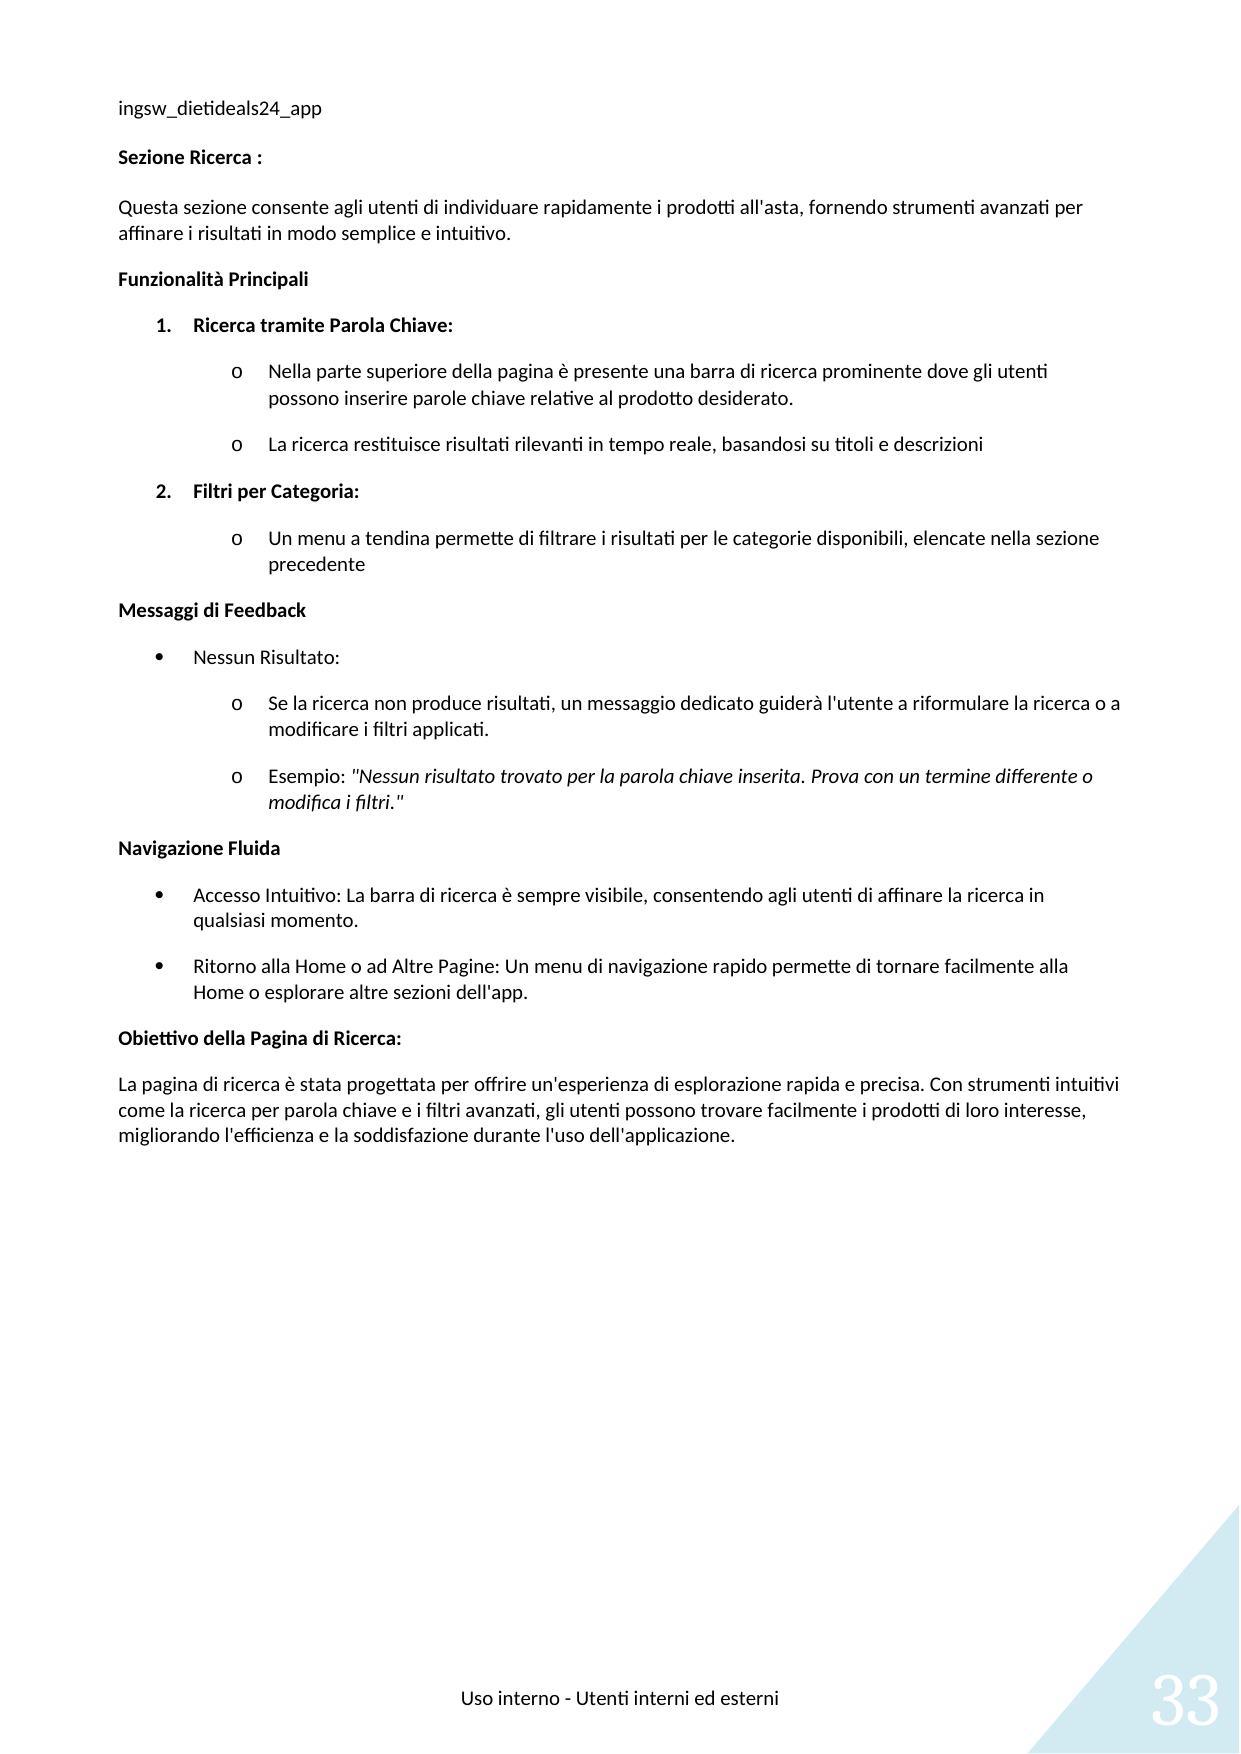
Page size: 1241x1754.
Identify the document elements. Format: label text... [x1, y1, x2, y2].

list Accesso Intuitivo: La barra di ricerca è sempre visibile, consentendo agli utenti di affinare la ricerca in qualsiasi momento. [156, 882, 1122, 933]
text Obiettivo della Pagina di Ricerca: [118, 1025, 1122, 1051]
text Funzionalità Principali [118, 266, 1122, 292]
text Questa sezione consente agli utenti di individuare rapidamente i prodotti all'asta, fornendo strumenti avanzati per affinare i risultati in modo semplice e intuitivo. [118, 194, 1122, 245]
list Filtri per Categoria: [156, 479, 1122, 504]
list Un menu a tendina permette di filtrare i risultati per le categorie disponibili, elencate nella sezione precedente [231, 525, 1122, 577]
text La pagina di ricerca è stata progettata per offrire un'esperienza di esplorazione rapida e precisa. Con strumenti intuitivi come la ricerca per parola chiave e i filtri avanzati, gli utenti possono trovare facilmente i prodotti di loro interesse, migliorando l'efficienza e la soddisfazione durante l'uso dell'applicazione. [118, 1071, 1122, 1148]
text Sezione Ricerca : [118, 144, 1122, 170]
text Navigazione Fluida [118, 836, 1122, 861]
list Esempio: "Nessun risultato trovato per la parola chiave inserita. Prova con un termine differente o modifica i filtri." [231, 763, 1122, 815]
list Ritorno alla Home o ad Altre Pagine: Un menu di navigazione rapido permette di tornare facilmente alla Home o esplorare altre sezioni dell'app. [156, 953, 1122, 1004]
list Se la ricerca non produce risultati, un messaggio dedicato guiderà l'utente a riformulare la ricerca o a modificare i filtri applicati. [231, 690, 1122, 742]
list Ricerca tramite Parola Chiave: [156, 312, 1122, 338]
list La ricerca restituisce risultati rilevanti in tempo reale, basandosi su titoli e descrizioni [231, 431, 1122, 458]
text Messaggi di Feedback [118, 598, 1122, 623]
list Nessun Risultato: [156, 644, 1122, 669]
list Nella parte superiore della pagina è presente una barra di ricerca prominente dove gli utenti possono inserire parole chiave relative al prodotto desiderato. [231, 359, 1122, 411]
